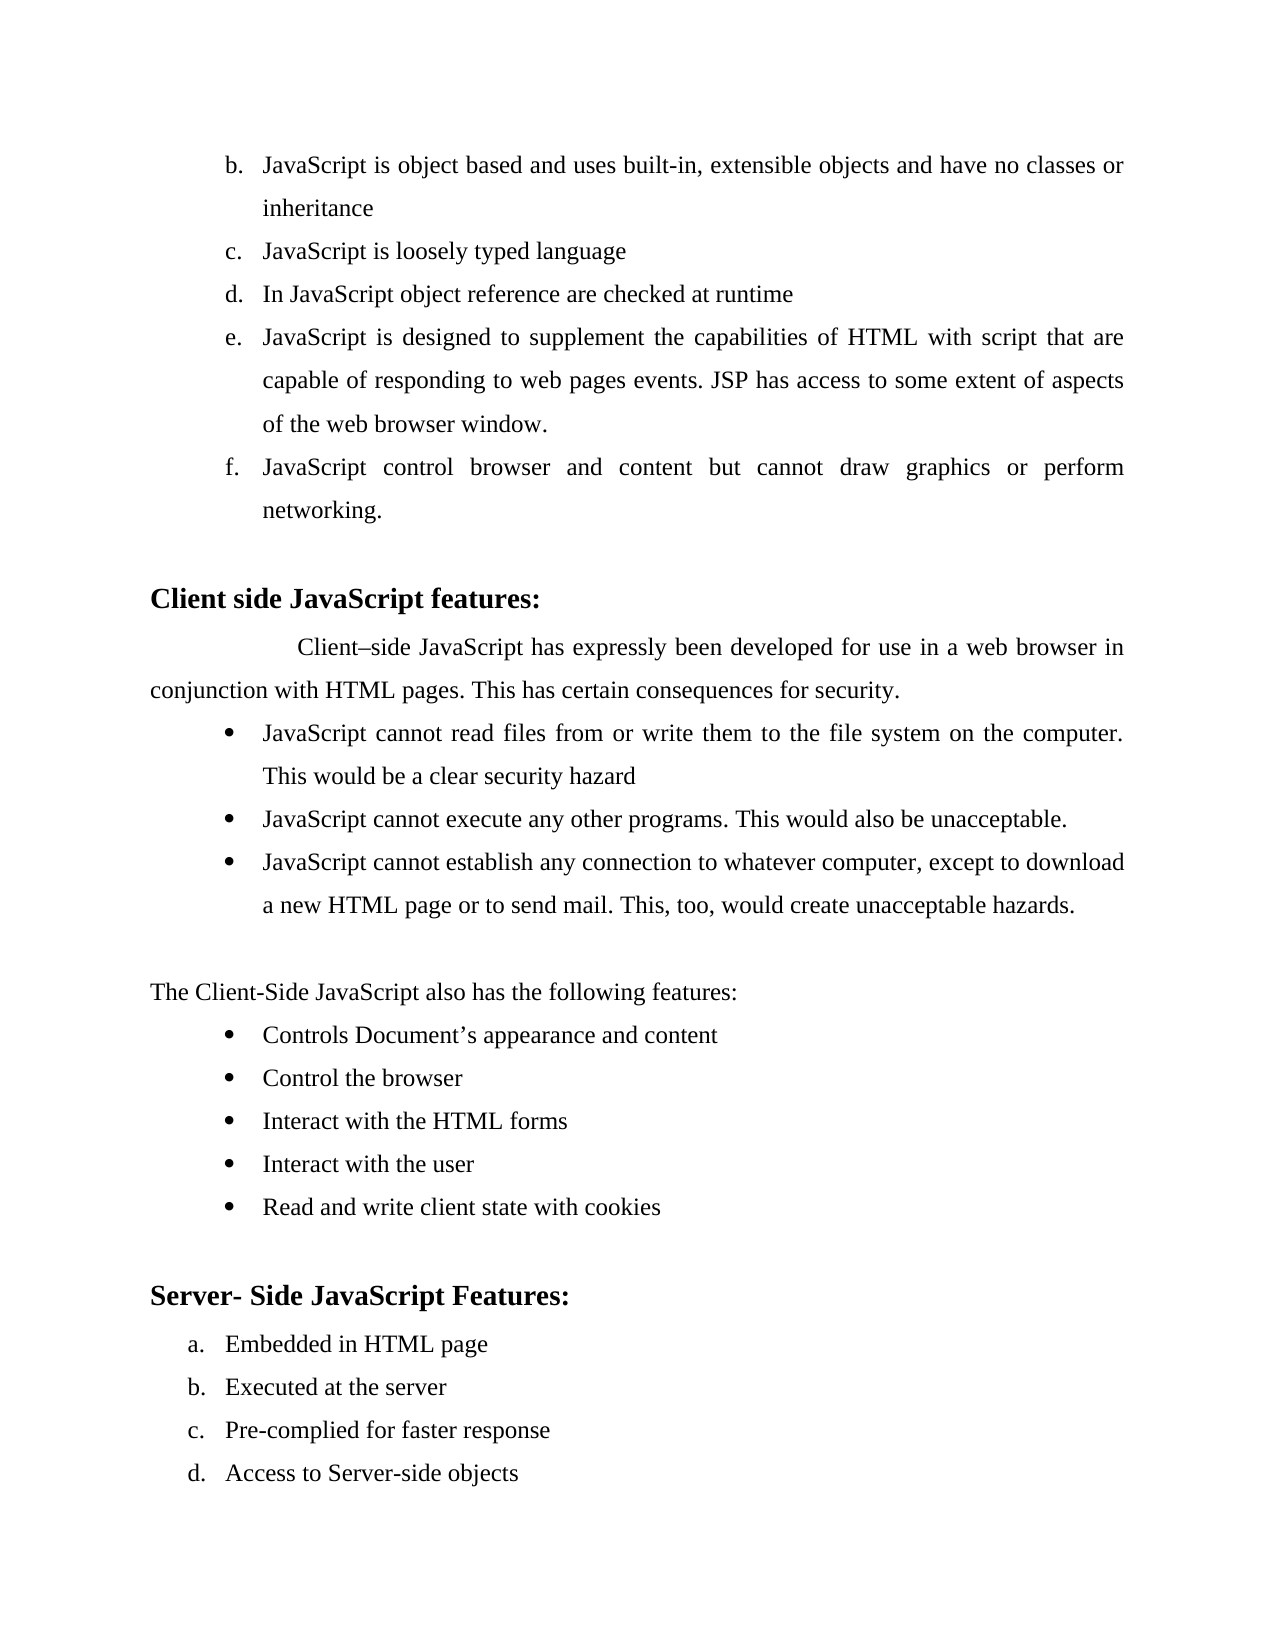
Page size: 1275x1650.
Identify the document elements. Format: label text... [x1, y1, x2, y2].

list Executed at the server [187, 1372, 1125, 1401]
text Server- Side JavaScript Features: [150, 1278, 1125, 1312]
text The Client-Side JavaScript also has the following features: [150, 977, 1125, 1005]
list JavaScript is object based and uses built-in, extensible objects and have no classes or inheritance [225, 150, 1125, 222]
list Controls Document’s appearance and content [225, 1020, 1125, 1048]
list JavaScript cannot execute any other programs. This would also be unacceptable. [225, 804, 1125, 833]
list Embedded in HTML page [187, 1329, 1125, 1357]
list JavaScript cannot read files from or write them to the file system on the computer. This would be a clear security hazard [225, 718, 1125, 790]
list JavaScript is loosely typed language [225, 236, 1125, 265]
list JavaScript is designed to supplement the capabilities of HTML with script that are capable of responding to web pages events. JSP has access to some extent of aspects of the web browser window. [225, 322, 1125, 437]
list JavaScript cannot establish any connection to whatever computer, except to download a new HTML page or to send mail. This, too, would create unacceptable hazards. [225, 847, 1125, 919]
list JavaScript control browser and content but cannot draw graphics or perform networking. [225, 452, 1125, 524]
text Client side JavaScript features: [150, 581, 1125, 615]
list Pre-complied for faster response [187, 1415, 1125, 1444]
list Read and write client state with cookies [225, 1192, 1125, 1221]
text Client–side JavaScript has expressly been developed for use in a web browser in conjunction with HTML pages. This has certain consequences for security. [150, 632, 1125, 703]
list Interact with the user [225, 1149, 1125, 1178]
list Interact with the HTML forms [225, 1106, 1125, 1135]
list Access to Server-side objects [187, 1458, 1125, 1487]
list In JavaScript object reference are checked at runtime [225, 279, 1125, 308]
list Control the browser [225, 1063, 1125, 1092]
